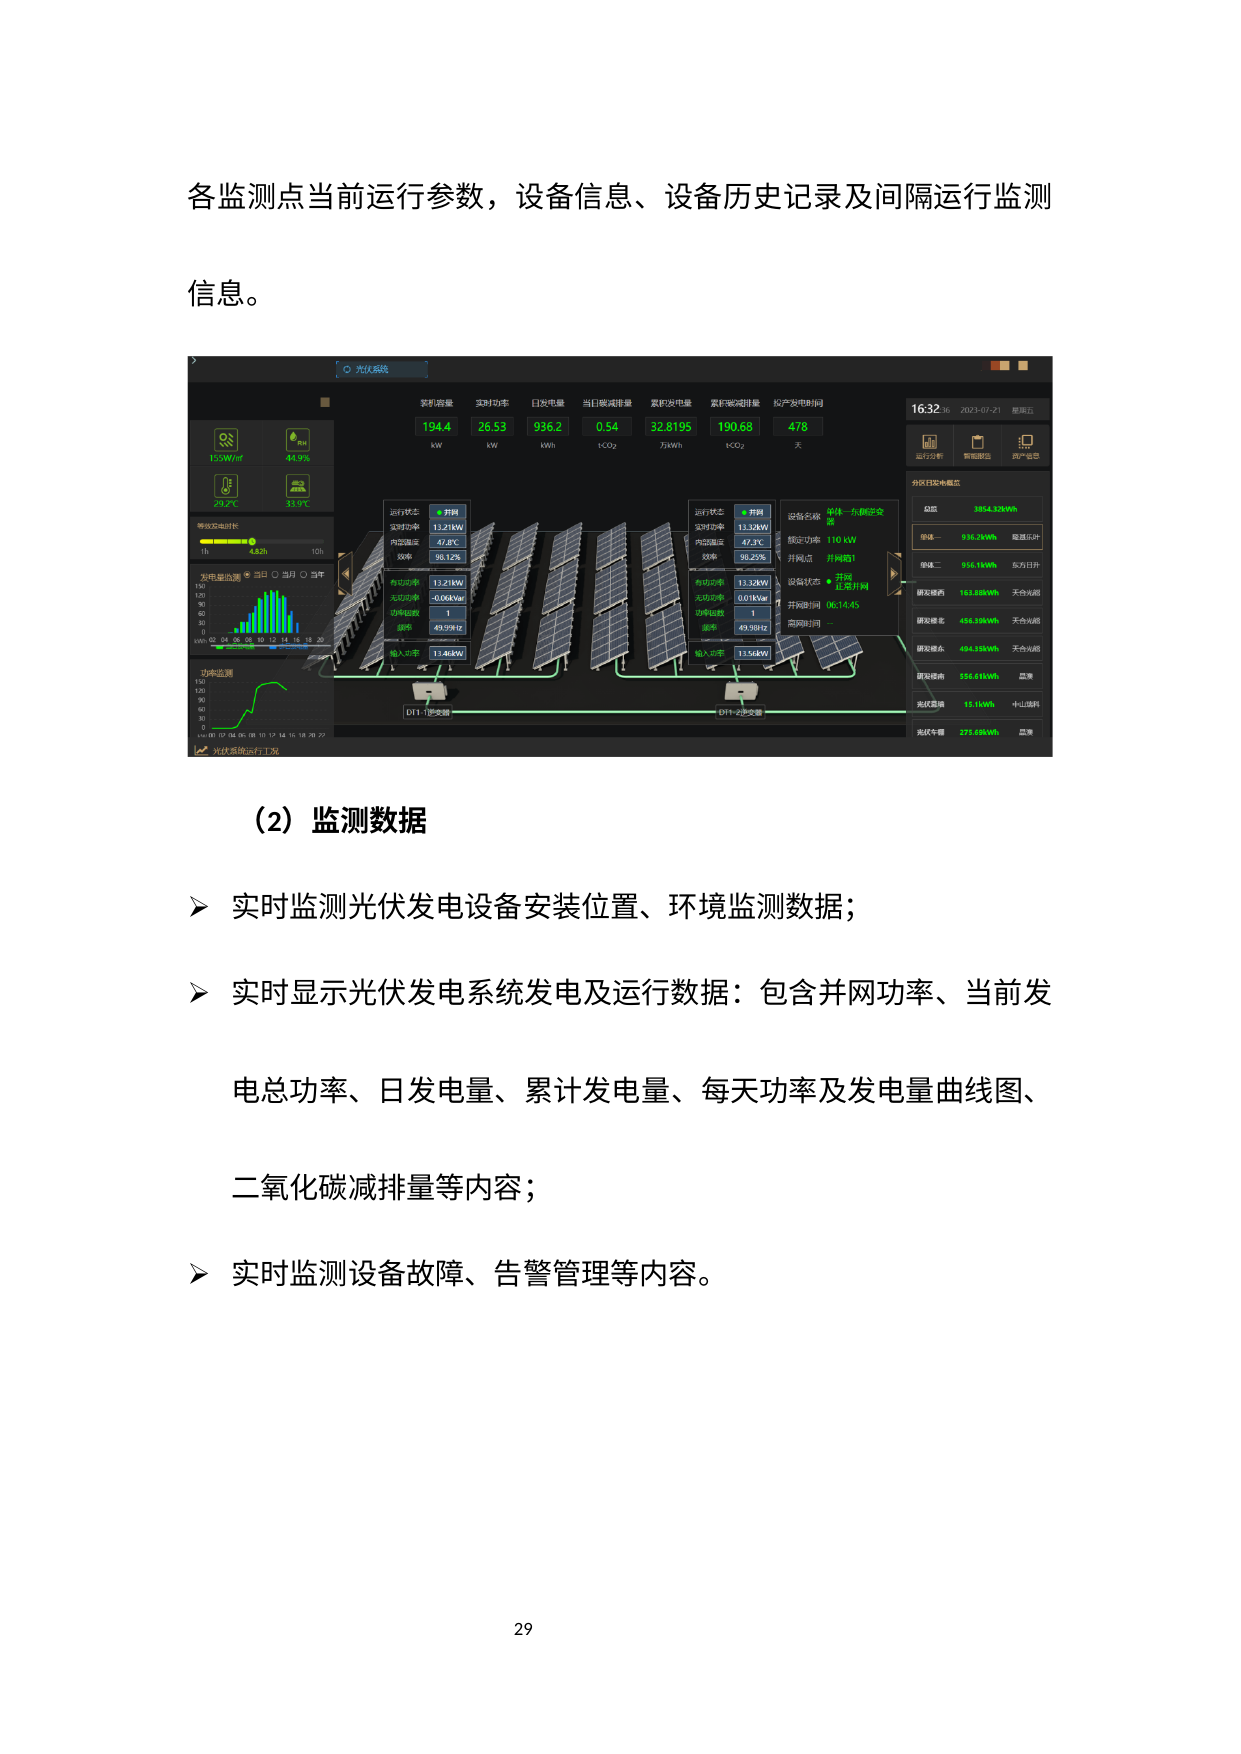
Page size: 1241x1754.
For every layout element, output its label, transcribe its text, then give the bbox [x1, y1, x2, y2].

list 实时显示光伏发电系统发电及运行数据：包含并网功率、当前发电总功率、日发电量、累计发电量、每天功率及发电量曲线图、二氧化碳减排量等内容； [187, 958, 1053, 1218]
text （2）监测数据 [187, 786, 1053, 851]
picture [187, 356, 1053, 757]
list 实时监测设备故障、告警管理等内容。 [187, 1239, 1053, 1304]
list 实时监测光伏发电设备安装位置、环境监测数据； [187, 872, 1053, 937]
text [187, 162, 1053, 324]
